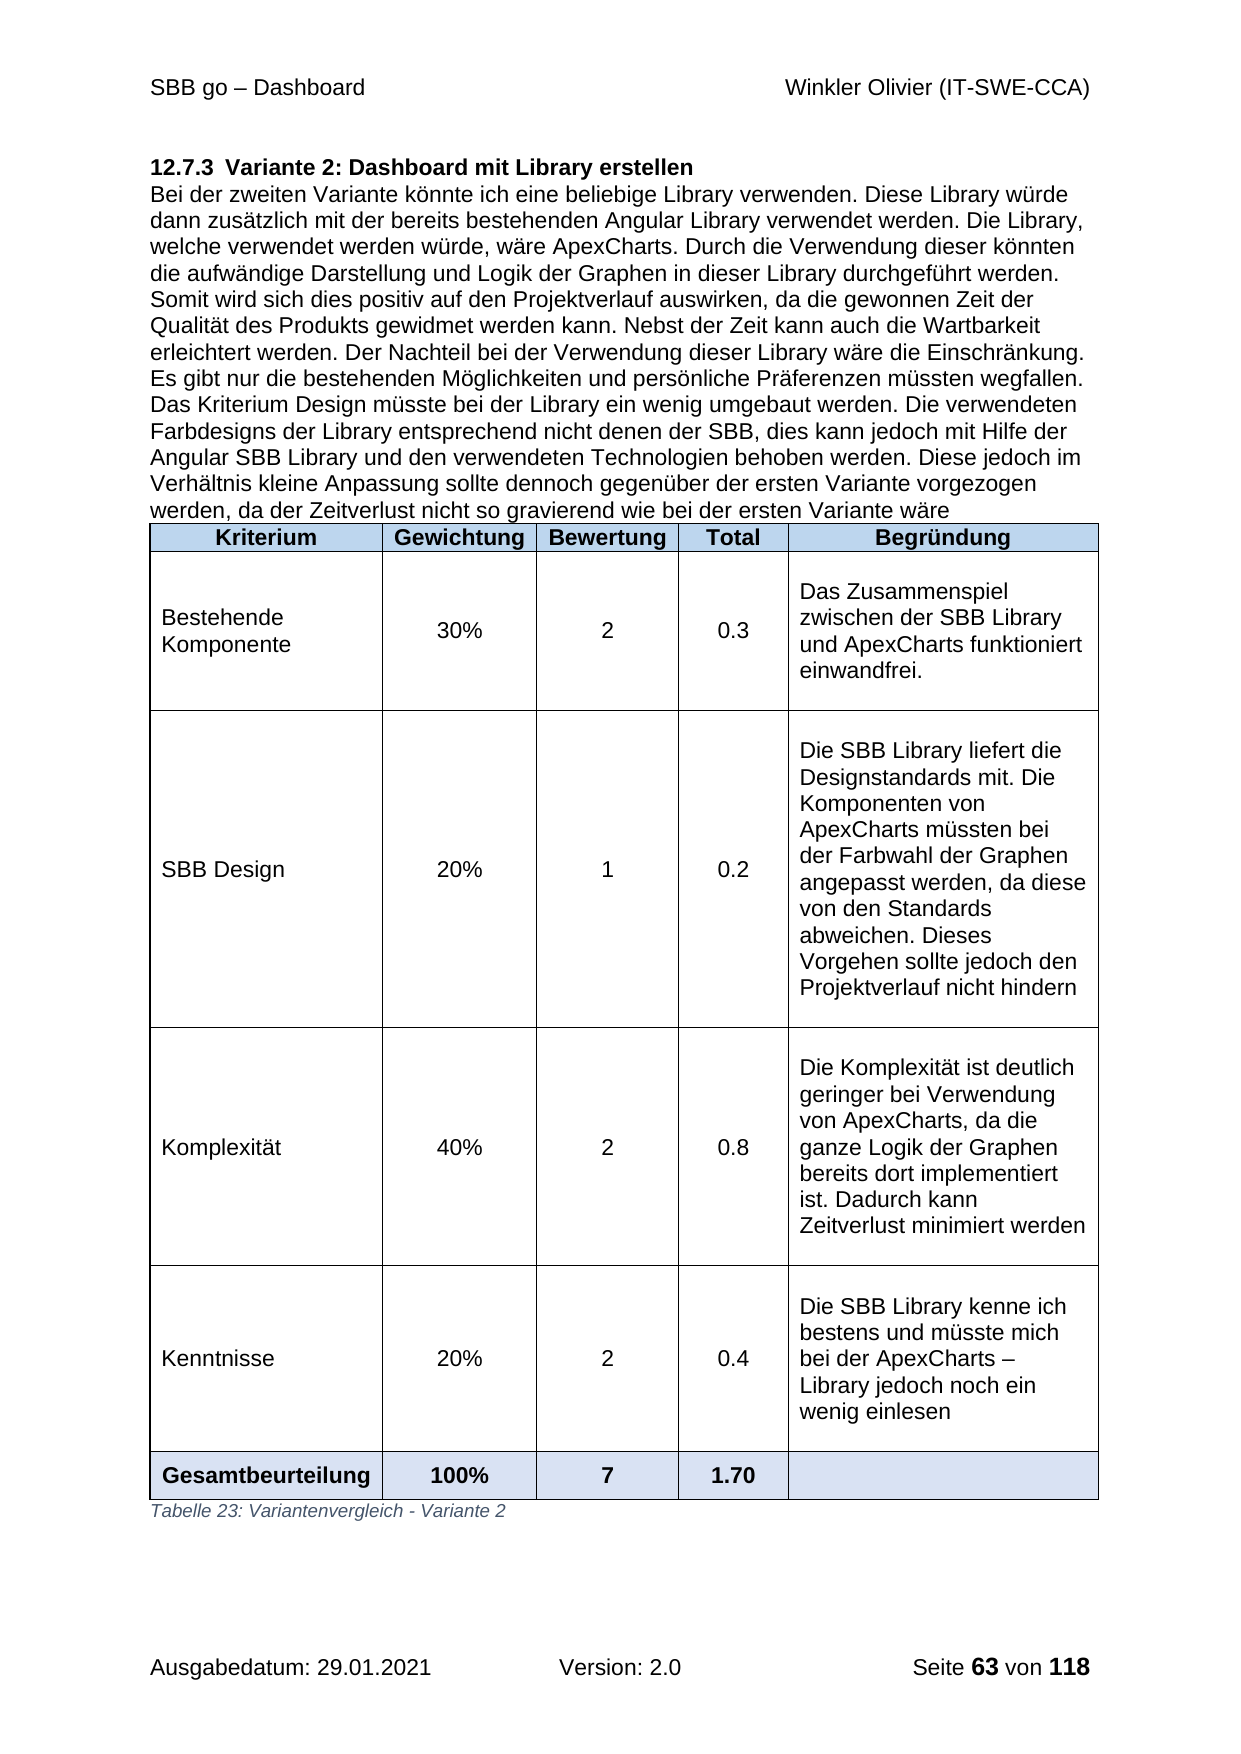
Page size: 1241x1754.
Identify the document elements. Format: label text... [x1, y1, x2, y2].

table_cell Die Komplexität ist deutlich geringer bei Verwendung von ApexCharts, da die ganze Logik der Graphen bereits dort implementiert ist. Dadurch kann Zeitverlust minimiert werden [789, 1028, 1098, 1265]
table_cell [789, 1452, 1098, 1499]
table_cell 1 [537, 711, 678, 1027]
table_cell Gesamtbeurteilung [151, 1452, 382, 1499]
table_cell Komplexität [151, 1028, 382, 1265]
table_cell 2 [537, 1028, 678, 1265]
table_cell 100% [383, 1452, 536, 1499]
table_cell Die SBB Library liefert die Designstandards mit. Die Komponenten von ApexCharts müssten bei der Farbwahl der Graphen angepasst werden, da diese von den Standards abweichen. Dieses Vorgehen sollte jedoch den Projektverlauf nicht hindern [789, 711, 1098, 1027]
table_cell 20% [383, 1266, 536, 1451]
table_cell 0.2 [679, 711, 788, 1027]
table_cell Die SBB Library kenne ich bestens und müsste mich bei der ApexCharts – Library jedoch noch ein wenig einlesen [789, 1266, 1098, 1451]
table_header Gewichtung [383, 524, 536, 551]
table_cell 30% [383, 552, 536, 710]
table_cell Bestehende Komponente [151, 552, 382, 710]
table_cell 0.4 [679, 1266, 788, 1451]
subtitle Variante 2: Dashboard mit Library erstellen [150, 154, 1090, 181]
table_header Bewertung [537, 524, 678, 551]
table_header Begründung [789, 524, 1098, 551]
table_cell 2 [537, 1266, 678, 1451]
table_cell SBB Design [151, 711, 382, 1027]
table_header Kriterium [151, 524, 382, 551]
table_cell 7 [537, 1452, 678, 1499]
table_header Total [679, 524, 788, 551]
table_cell 1.70 [679, 1452, 788, 1499]
table_cell 0.3 [679, 552, 788, 710]
table_cell Kenntnisse [151, 1266, 382, 1451]
table_cell 0.8 [679, 1028, 788, 1265]
text Bei der zweiten Variante könnte ich eine beliebige Library verwenden. Diese Library würde dann zusätzlich mit der bereits bestehenden Angular Library verwendet werden. Die Library, welche verwendet werden würde, wäre ApexCharts. Durch die Verwendung dieser könnten die aufwändige Darstellung und Logik der Graphen in dieser Library durchgeführt werden. Somit wird sich dies positiv auf den Projektverlauf auswirken, da die gewonnen Zeit der Qualität des Produkts gewidmet werden kann. Nebst der Zeit kann auch die Wartbarkeit erleichtert werden. Der Nachteil bei der Verwendung dieser Library wäre die Einschränkung. Es gibt nur die bestehenden Möglichkeiten und persönliche Präferenzen müssten wegfallen. Das Kriterium Design müsste bei der Library ein wenig umgebaut werden. Die verwendeten Farbdesigns der Library entsprechend nicht denen der SBB, dies kann jedoch mit Hilfe der Angular SBB Library und den verwendeten Technologien behoben werden. Diese jedoch im Verhältnis kleine Anpassung sollte dennoch gegenüber der ersten Variante vorgezogen werden, da der Zeitverlust nicht so gravierend wie bei der ersten Variante wäre [150, 181, 1090, 523]
table_cell 2 [537, 552, 678, 710]
table_cell Das Zusammenspiel zwischen der SBB Library und ApexCharts funktioniert einwandfrei. [789, 552, 1098, 710]
table_cell 20% [383, 711, 536, 1027]
table_cell 40% [383, 1028, 536, 1265]
text Tabelle 23: Variantenvergleich - Variante 2 [150, 1500, 1090, 1521]
